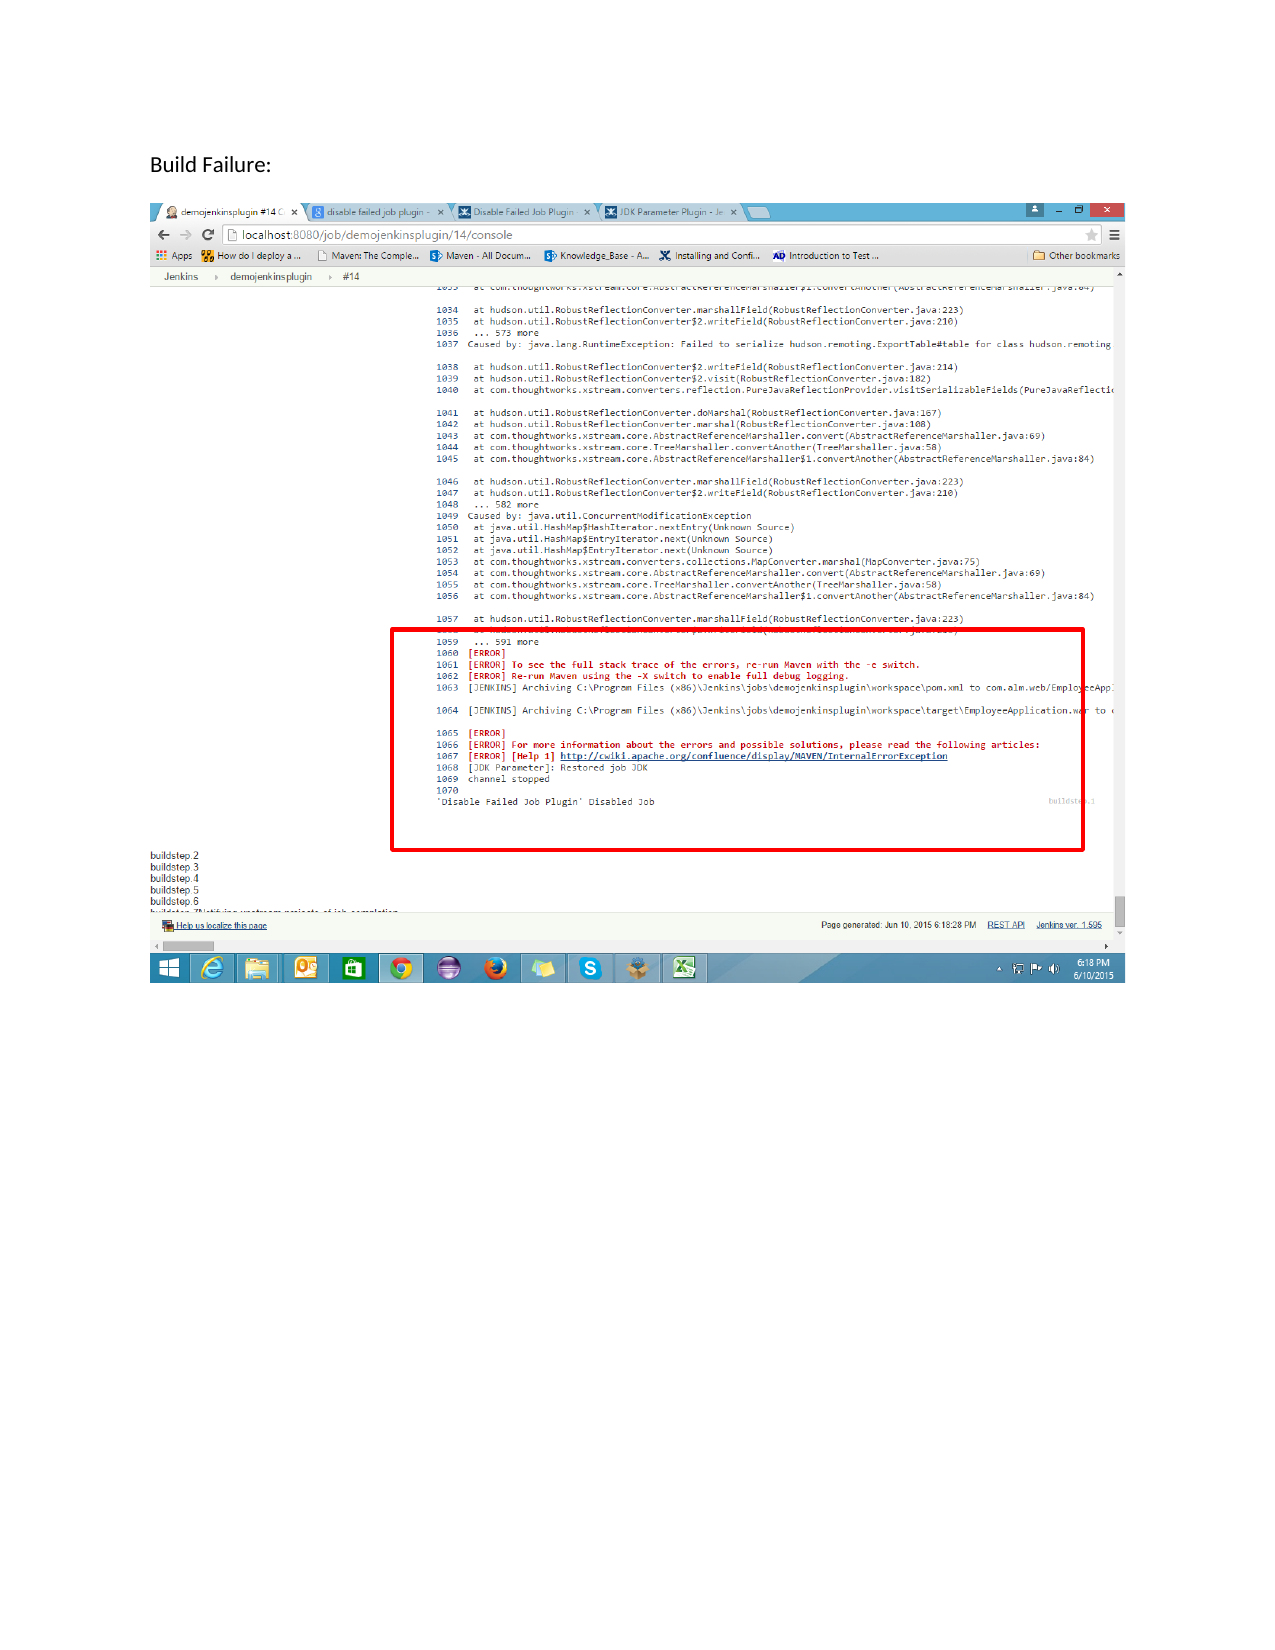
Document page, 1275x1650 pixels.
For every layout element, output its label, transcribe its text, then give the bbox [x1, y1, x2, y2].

text Build Failure: [150, 150, 1125, 178]
picture [150, 203, 1125, 983]
